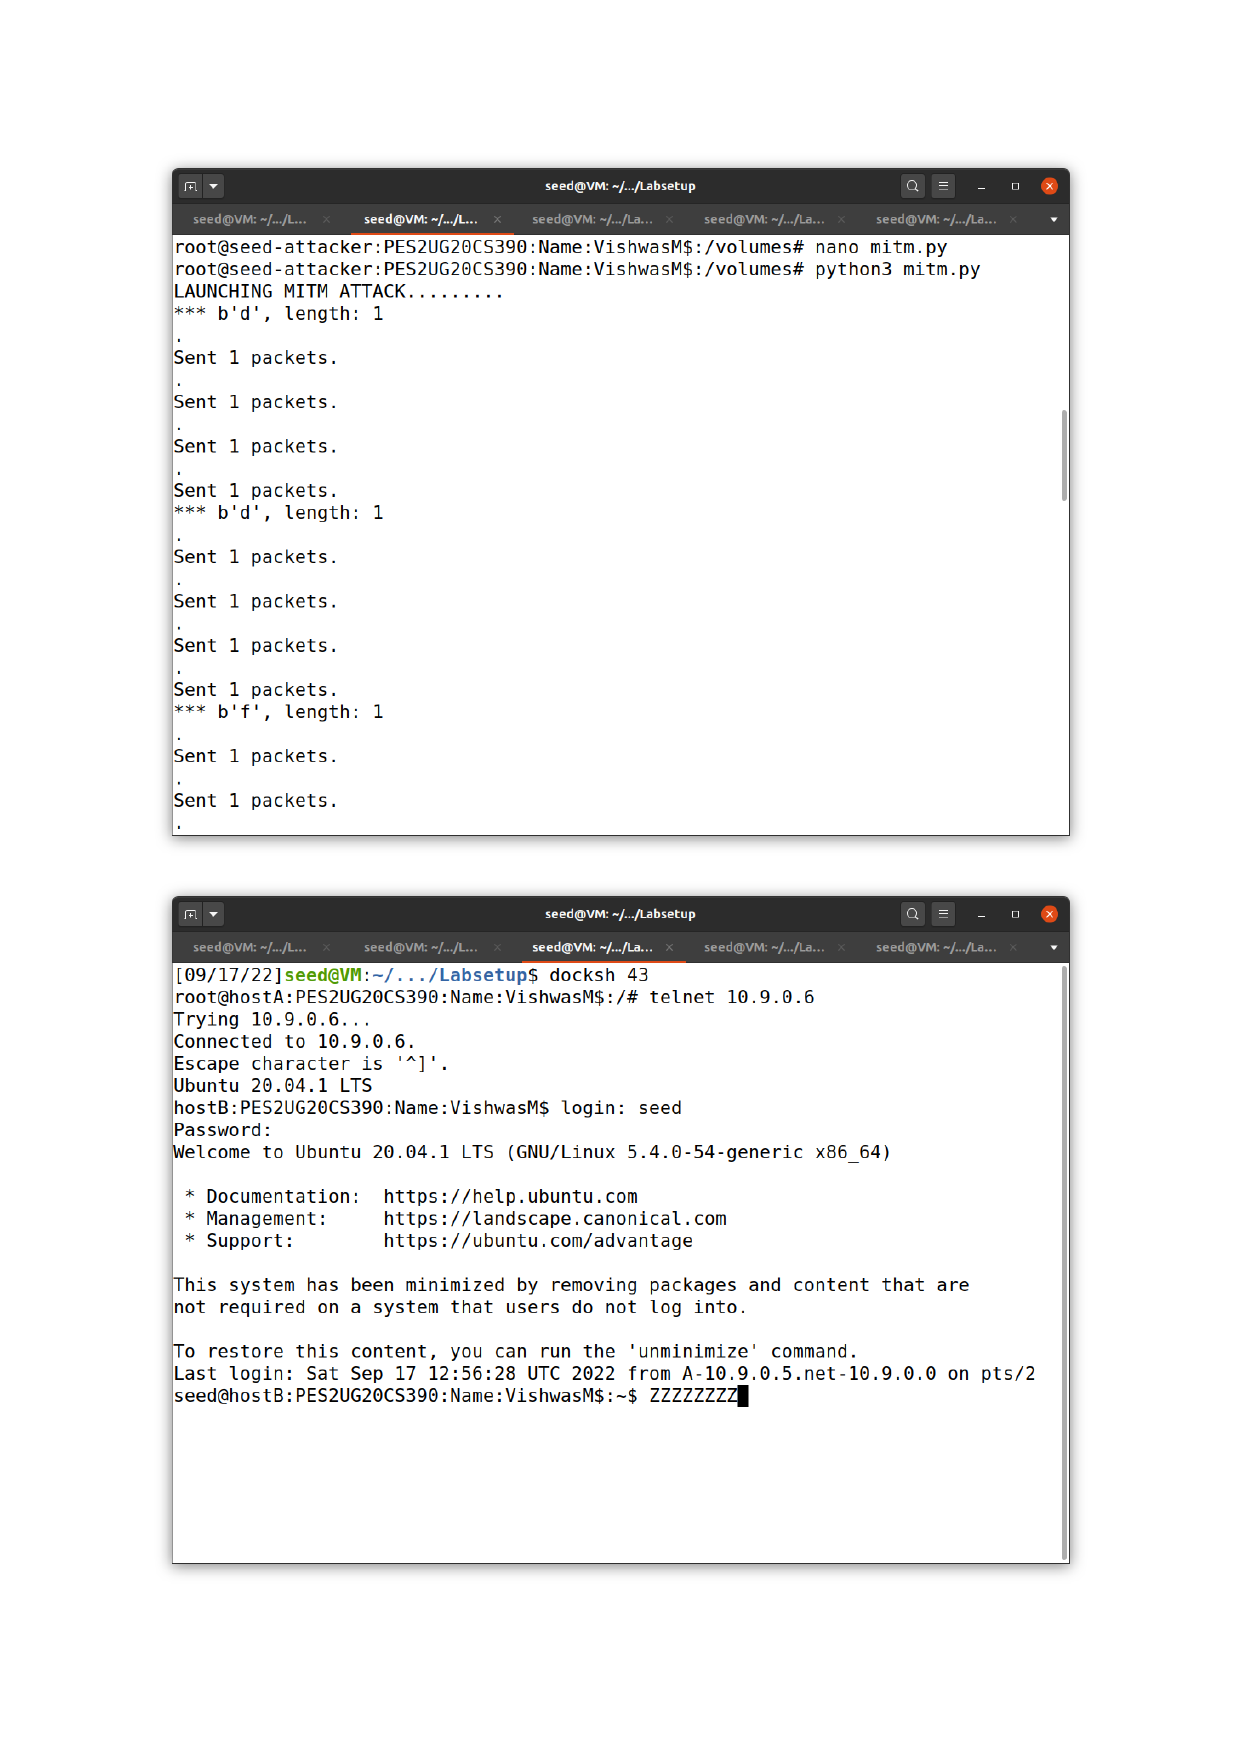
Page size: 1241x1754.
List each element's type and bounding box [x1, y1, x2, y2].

picture [150, 877, 1091, 1587]
picture [150, 150, 1091, 859]
